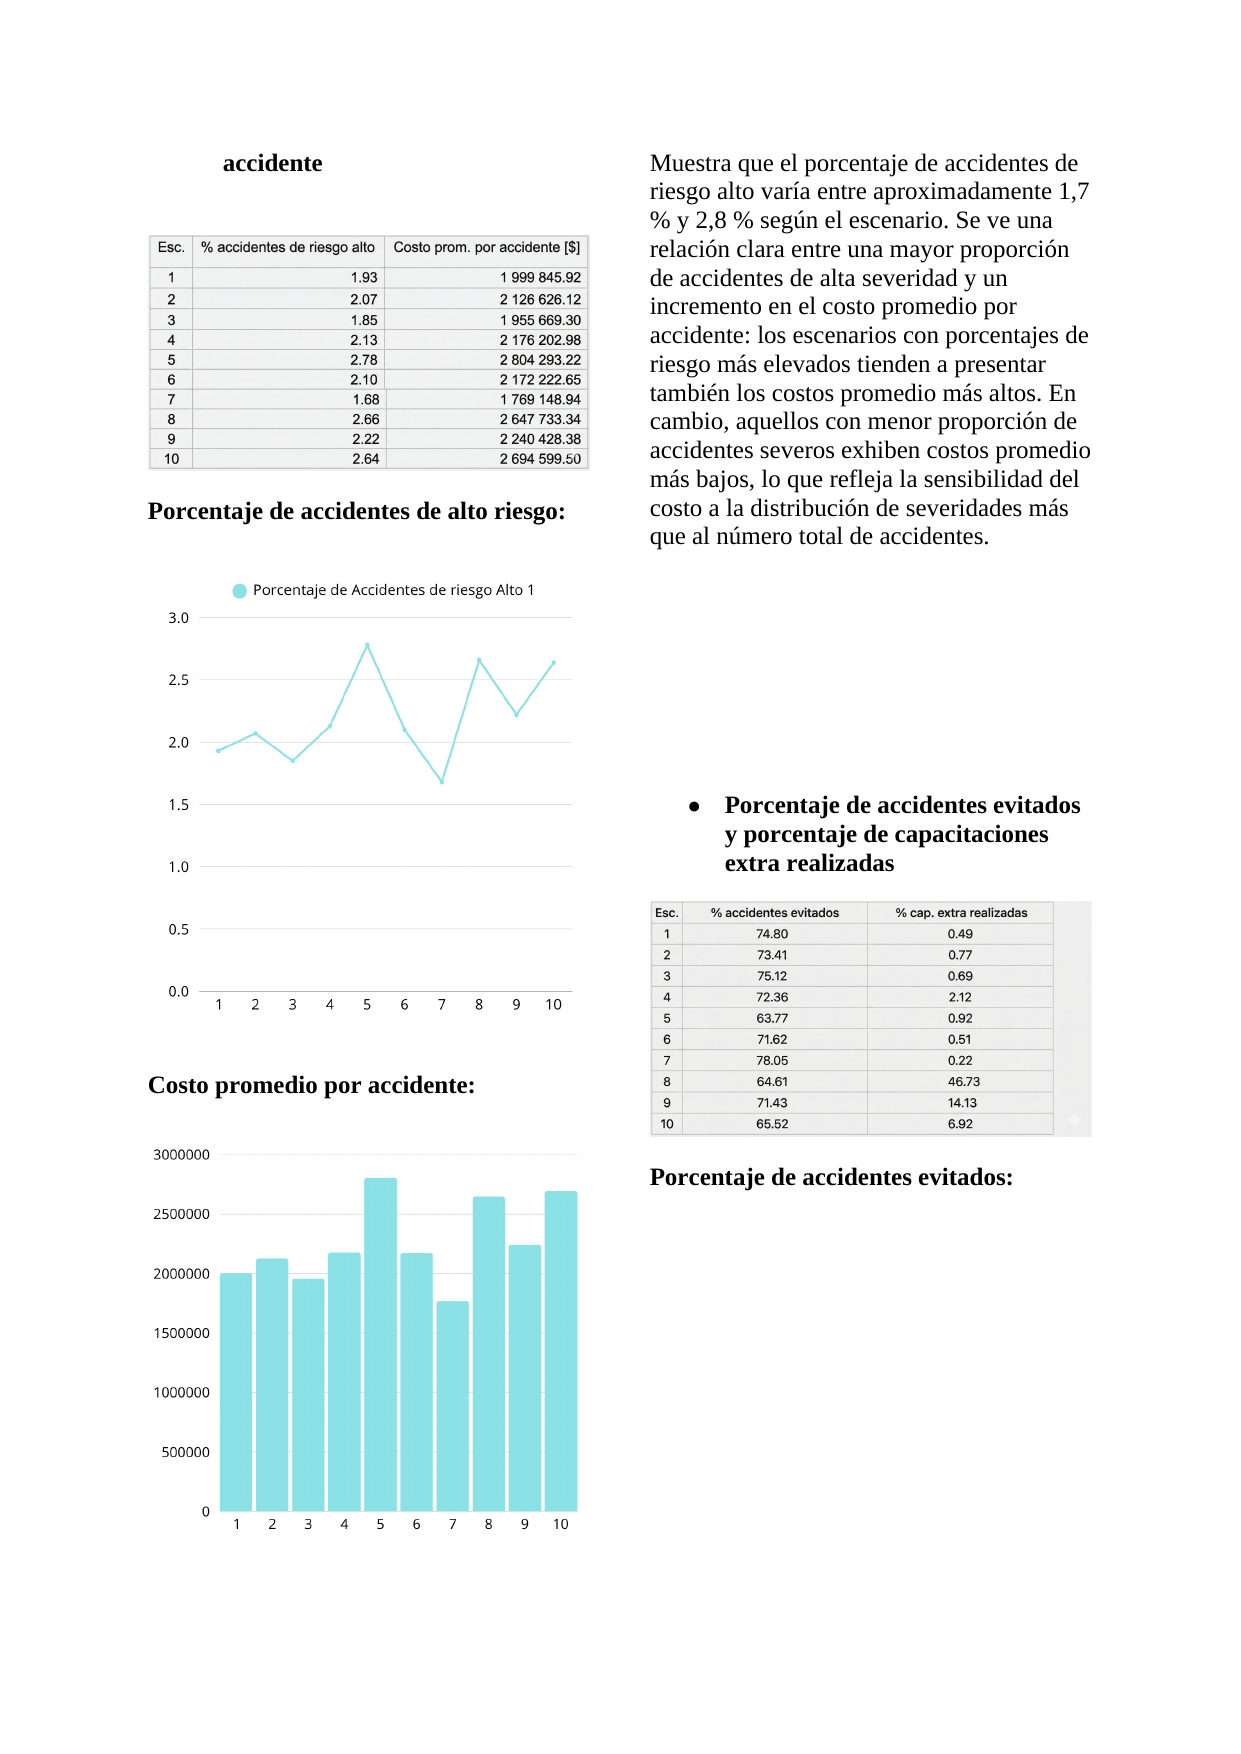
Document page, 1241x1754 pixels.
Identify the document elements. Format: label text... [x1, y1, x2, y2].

picture [147, 1124, 590, 1548]
text Costo promedio por accidente: [148, 1071, 591, 1099]
list Porcentaje de accidentes de riesgo alto y costo promedio por accidente [185, 148, 591, 211]
picture [147, 235, 590, 471]
picture [147, 549, 590, 1046]
text Porcentaje de accidentes evitados: [649, 1162, 1092, 1191]
text Porcentaje de accidentes de alto riesgo: [148, 496, 591, 525]
text Muestra que el porcentaje de accidentes de riesgo alto varía entre aproximadamente 1,7 % y 2,8 % según el escenario. Se ve una relación clara entre una mayor proporción de accidentes de alta severidad y un incremento en el costo promedio por accidente: los escenarios con porcentajes de riesgo más elevados tienden a presentar también los costos promedio más altos. En cambio, aquellos con menor proporción de accidentes severos exhiben costos promedio más bajos, lo que refleja la sensibilidad del costo a la distribución de severidades más que al número total de accidentes. [649, 148, 1092, 550]
picture [649, 901, 1092, 1137]
list Porcentaje de accidentes evitados y porcentaje de capacitaciones extra realizadas [687, 790, 1092, 876]
